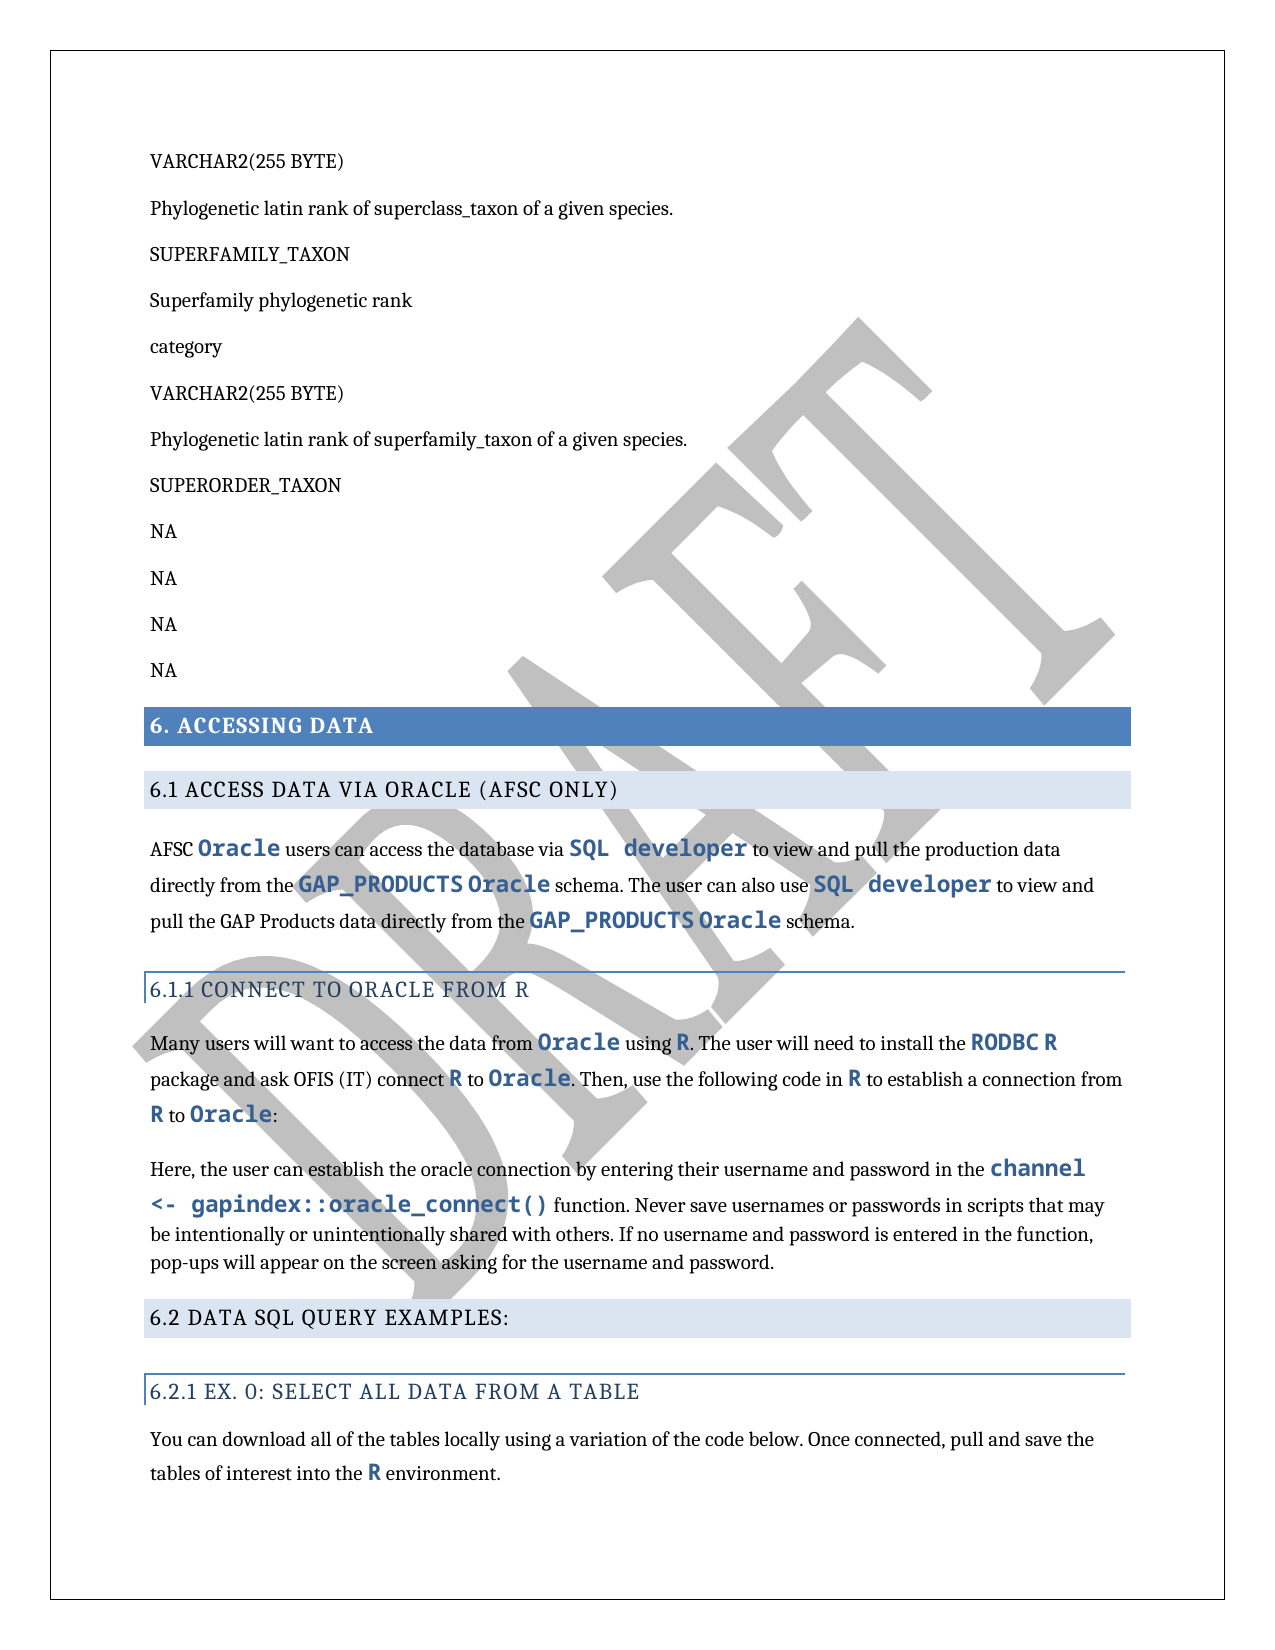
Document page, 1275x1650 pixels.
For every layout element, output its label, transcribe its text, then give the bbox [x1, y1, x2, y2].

text Phylogenetic latin rank of superclass_taxon of a given species. [150, 196, 1125, 220]
subtitle 6.1.1 Connect to Oracle from R [146, 973, 1125, 1003]
text You can download all of the tables locally using a variation of the code below. Once connected, pull and save the tables of interest into the R environment. [150, 1428, 1125, 1487]
text VARCHAR2(255 BYTE) [150, 150, 1125, 174]
text VARCHAR2(255 BYTE) [150, 381, 1125, 405]
text SUPERORDER_TAXON [150, 474, 1125, 498]
subtitle 6. Accessing Data [150, 713, 1125, 740]
text Many users will want to access the data from Oracle using R. The user will need to install the RODBC R package and ask OFIS (IT) connect R to Oracle. Then, use the following code in R to establish a connection from R to Oracle: [150, 1026, 1125, 1129]
text NA [150, 612, 1125, 636]
text NA [150, 520, 1125, 544]
text NA [150, 566, 1125, 590]
text AFSC Oracle users can access the database via SQL developer to view and pull the production data directly from the GAP_PRODUCTS Oracle schema. The user can also use SQL developer to view and pull the GAP Products data directly from the GAP_PRODUCTS Oracle schema. [150, 832, 1125, 935]
text SUPERFAMILY_TAXON [150, 242, 1125, 266]
text Superfamily phylogenetic rank [150, 289, 1125, 313]
subtitle 6.2 Data SQL Query Examples: [150, 1305, 1125, 1332]
text category [150, 335, 1125, 359]
text Here, the user can establish the oracle connection by entering their username and password in the channel <- gapindex::oracle_connect() function. Never save usernames or passwords in scripts that may be intentionally or unintentionally shared with others. If no username and password is entered in the function, pop-ups will appear on the screen asking for the username and password. [150, 1152, 1125, 1274]
subtitle 6.1 Access data via Oracle (AFSC only) [150, 777, 1125, 803]
text NA [150, 659, 1125, 683]
text Phylogenetic latin rank of superfamily_taxon of a given species. [150, 427, 1125, 451]
subtitle 6.2.1 Ex. 0: Select all data from a table [146, 1375, 1125, 1405]
